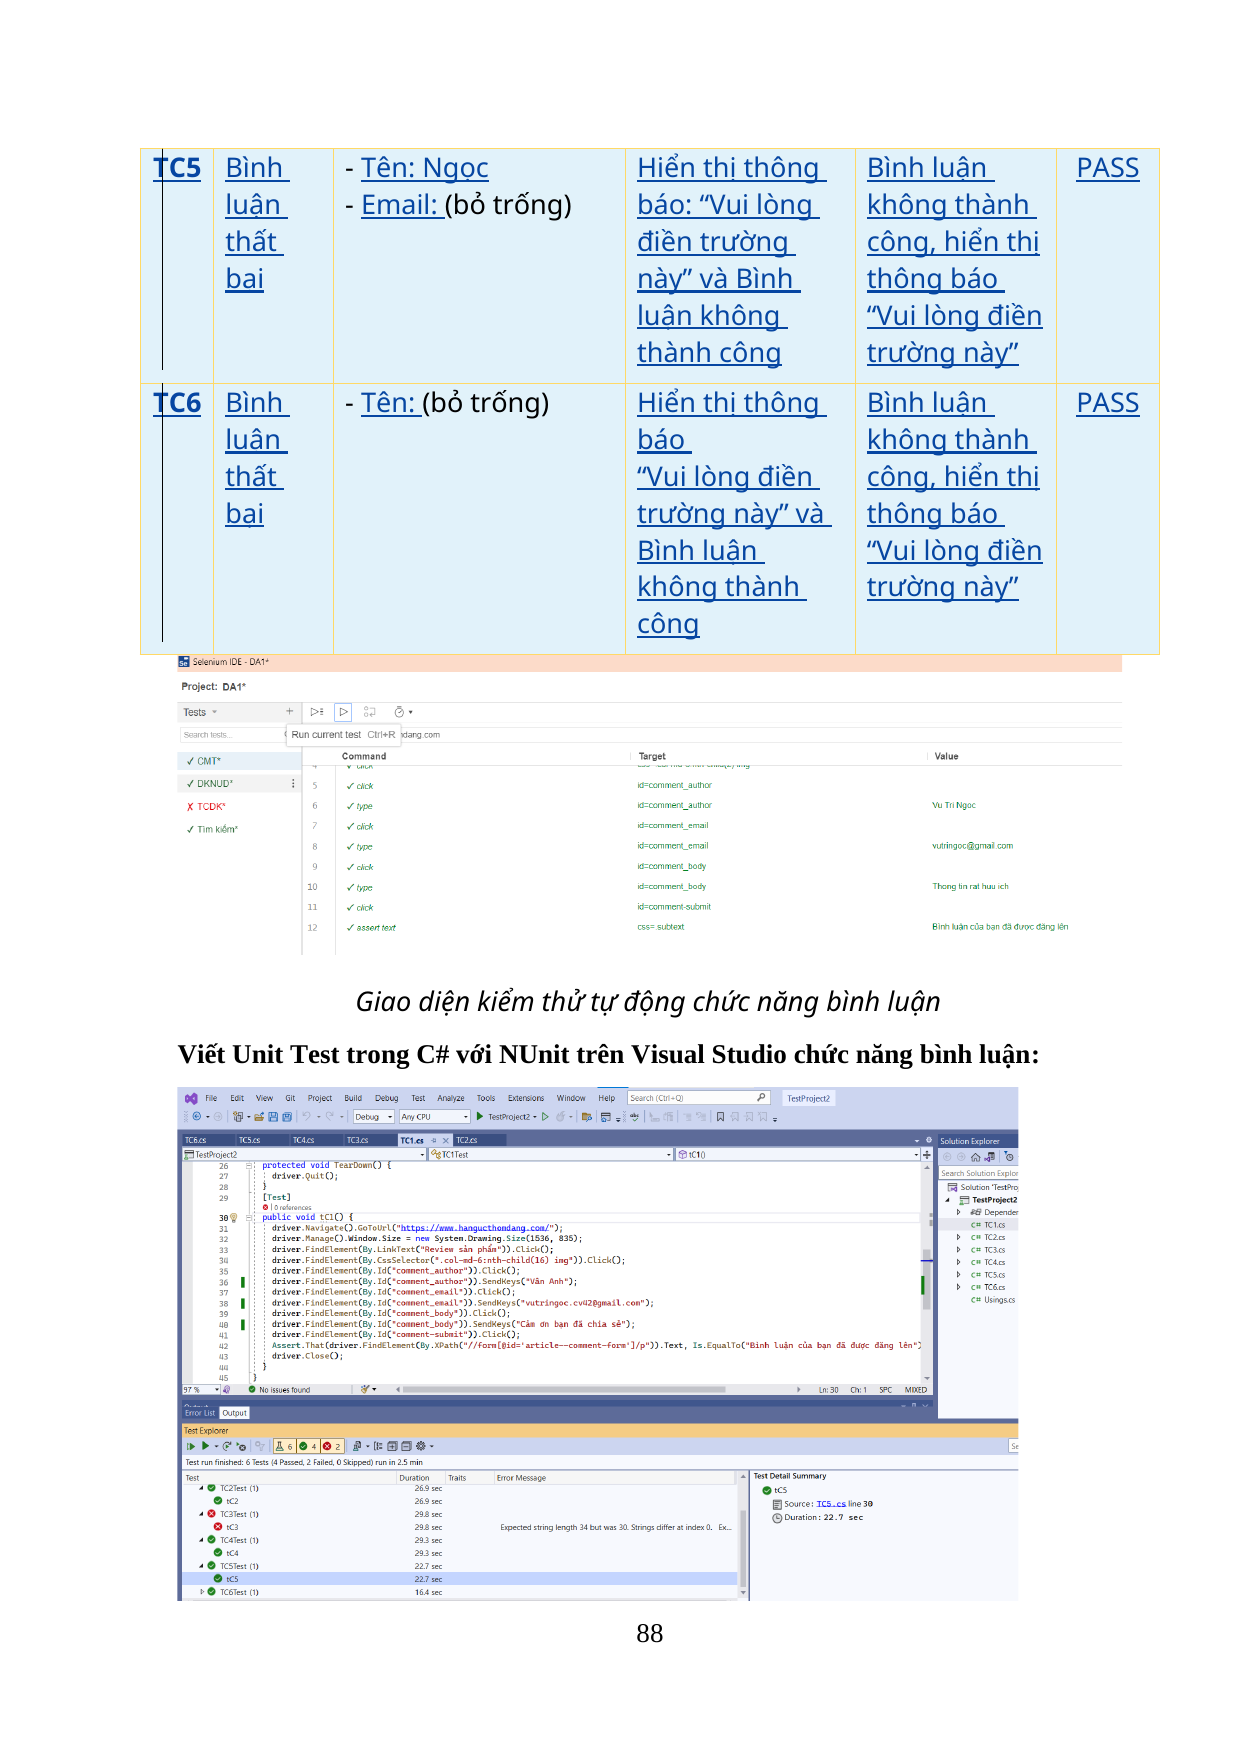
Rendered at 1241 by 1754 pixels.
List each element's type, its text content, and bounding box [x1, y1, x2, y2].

picture [177, 655, 1123, 955]
text Giao diện kiểm thử tự động chức năng bình luận [177, 982, 1122, 1019]
picture [177, 1087, 1019, 1601]
text Viết Unit Test trong C# với NUnit trên Visual Studio chức năng bình luận: [177, 1038, 1122, 1069]
